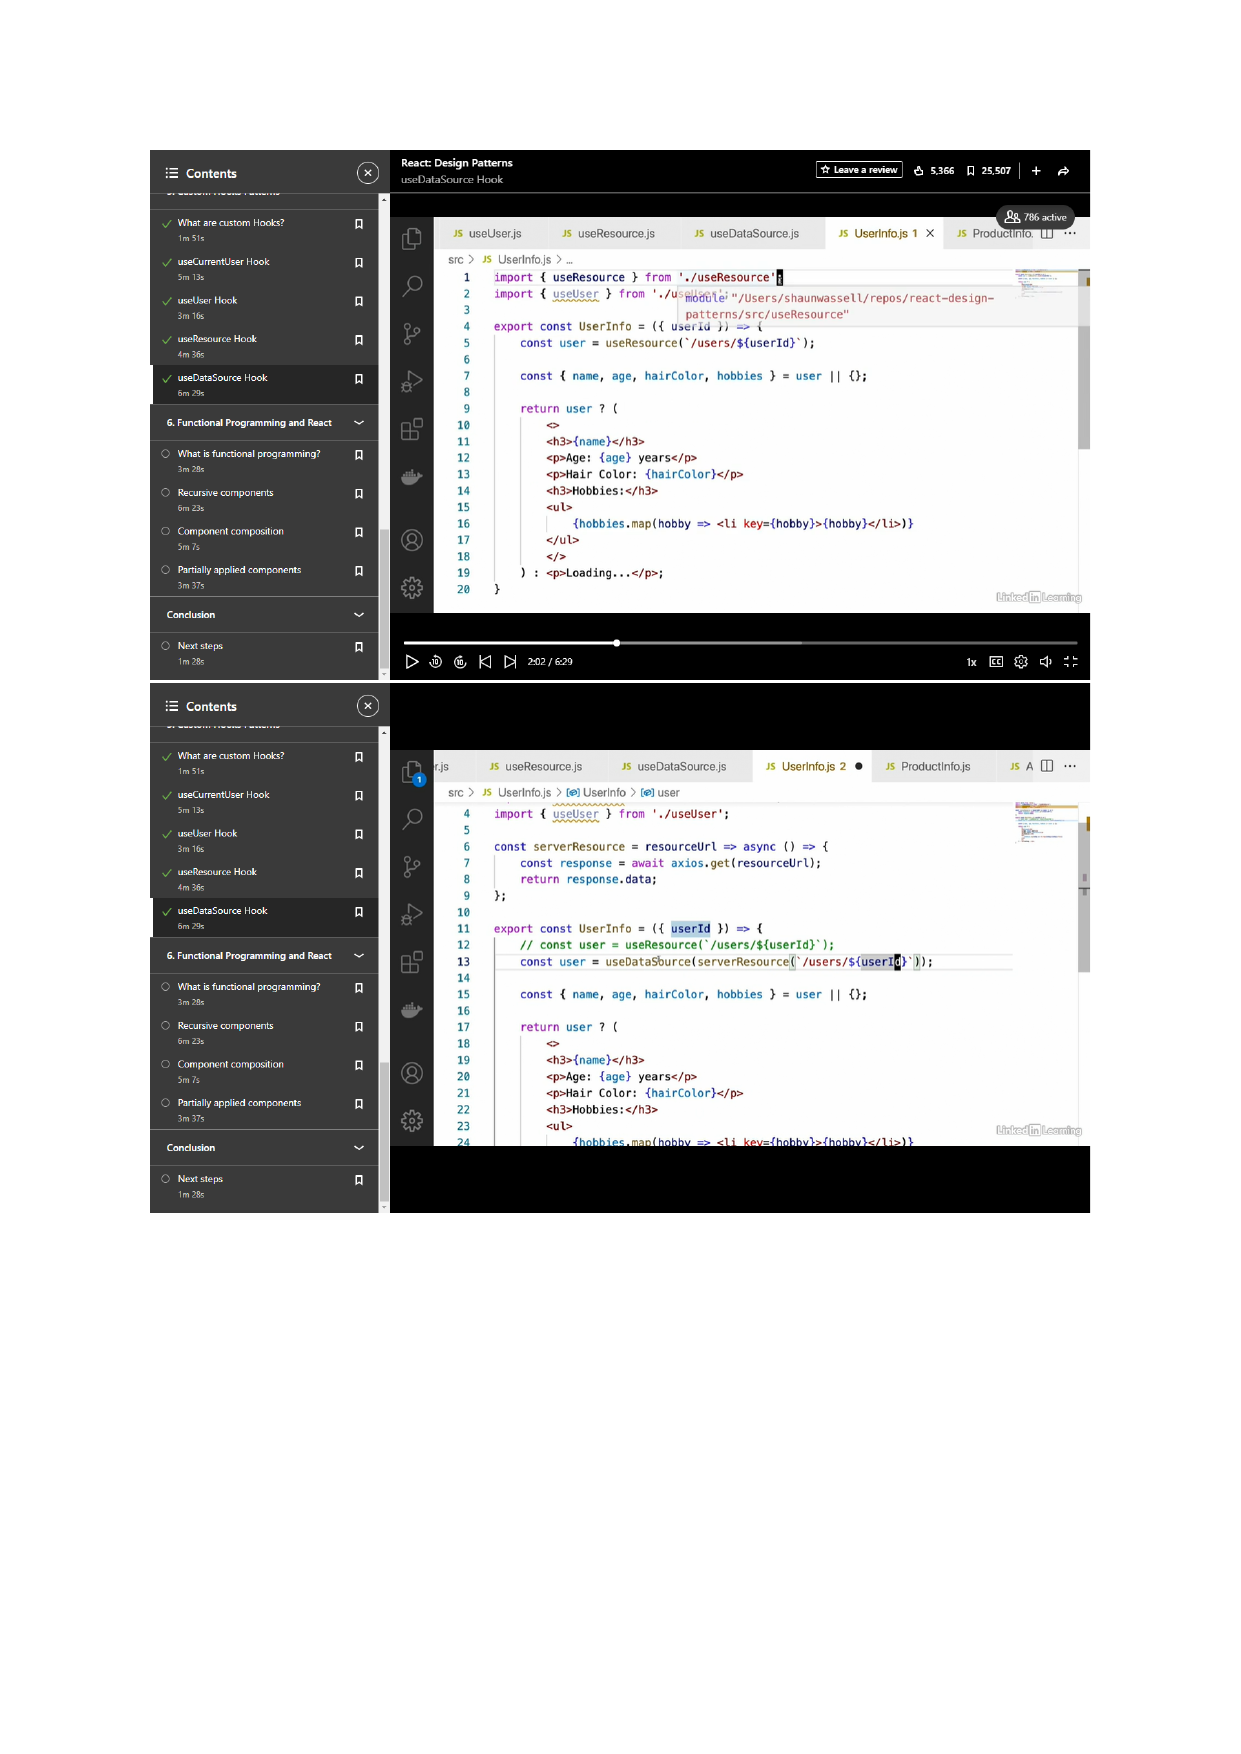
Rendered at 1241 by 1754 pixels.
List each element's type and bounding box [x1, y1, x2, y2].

picture [150, 150, 1091, 680]
picture [150, 683, 1091, 1213]
